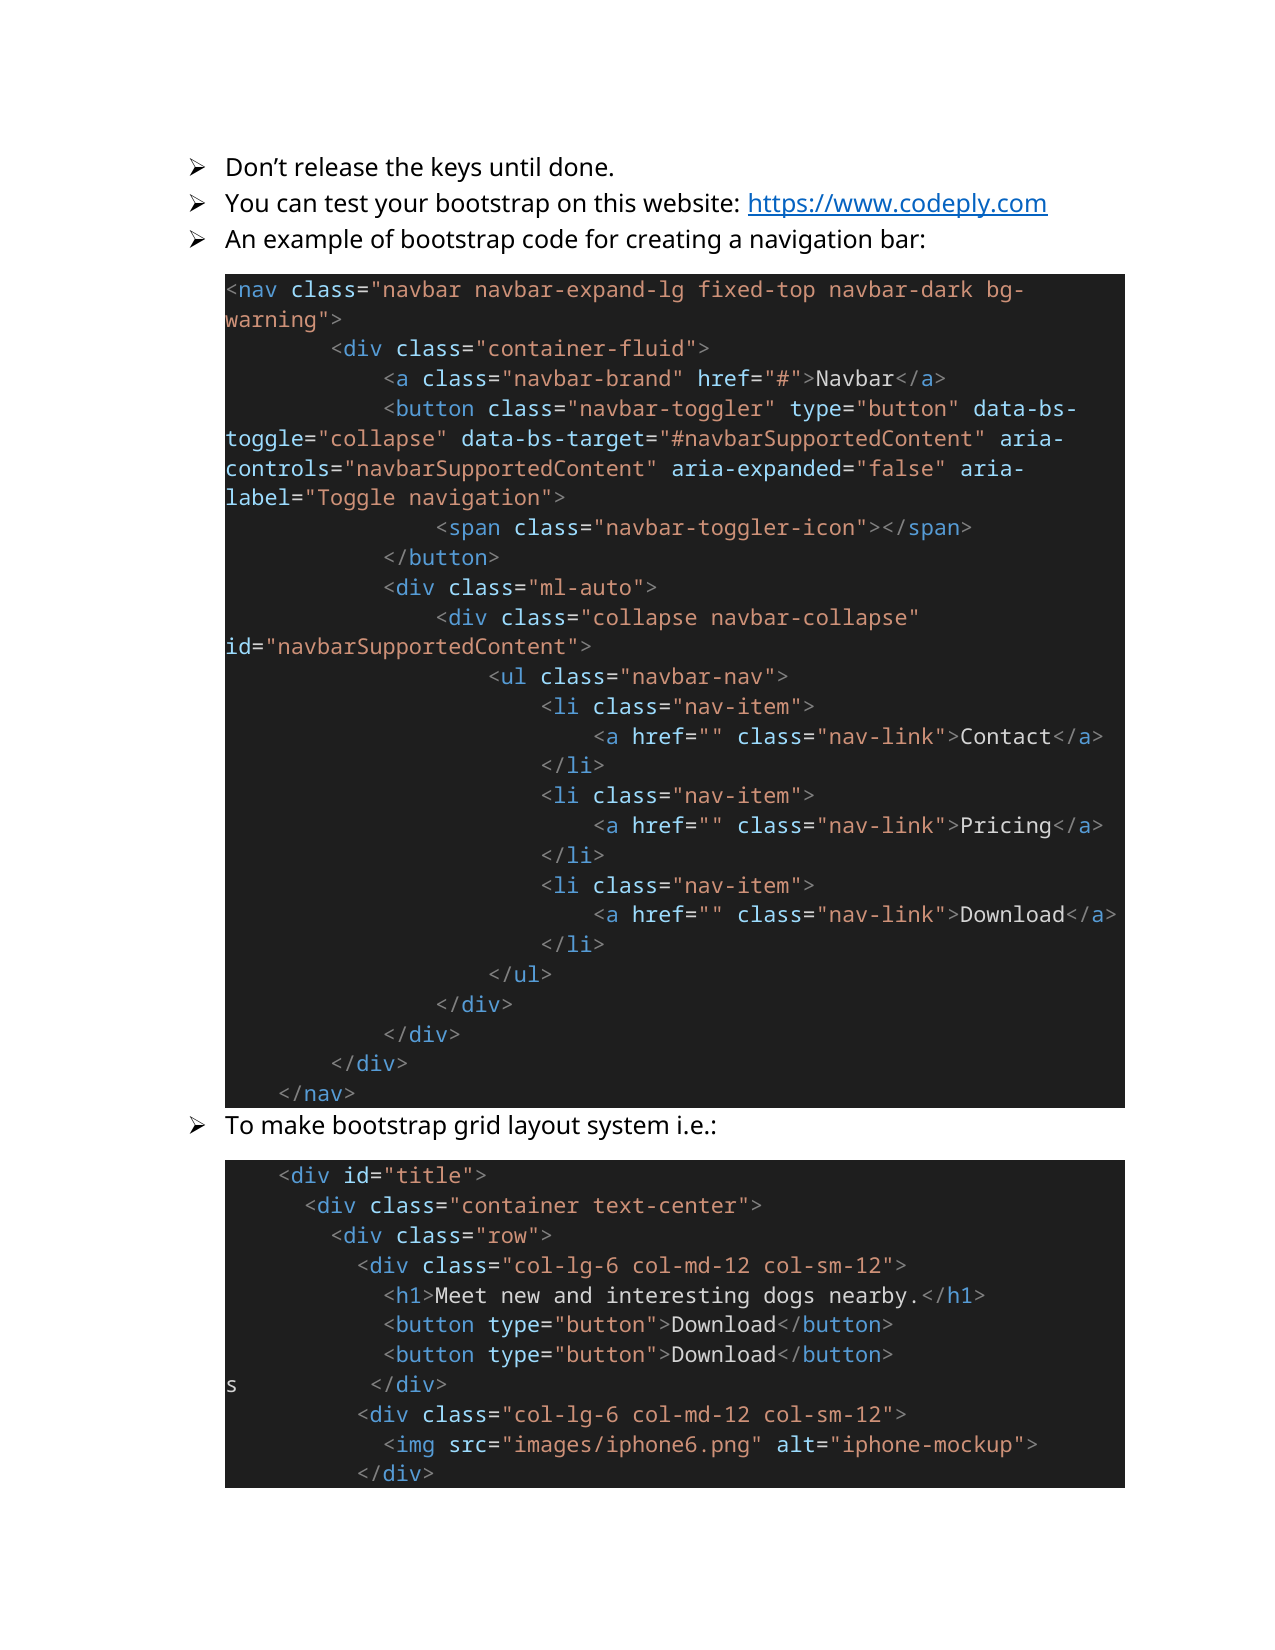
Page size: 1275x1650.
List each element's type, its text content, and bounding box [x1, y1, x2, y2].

text <button type="button">Download</button> [225, 1339, 1125, 1369]
text </nav> [225, 1078, 1125, 1108]
list An example of bootstrap code for creating a navigation bar: [187, 221, 1125, 256]
text <button type="button">Download</button> [225, 1309, 1125, 1339]
text s </div> [225, 1369, 1125, 1399]
text </div> [225, 989, 1125, 1019]
text <li class="nav-item"> [225, 780, 1125, 810]
text <a href="" class="nav-link">Download</a> [225, 899, 1125, 929]
text <a href="" class="nav-link">Pricing</a> [225, 810, 1125, 840]
list To make bootstrap grid layout system i.e.: [187, 1108, 1125, 1142]
text </ul> [225, 959, 1125, 989]
text <div id="title"> [225, 1160, 1125, 1190]
text <h1>Meet new and interesting dogs nearby.</h1> [225, 1279, 1125, 1309]
text </li> [225, 751, 1125, 780]
list You can test your bootstrap on this website: https://www.codeply.com [187, 186, 1125, 220]
text <div class="collapse navbar-collapse" id="navbarSupportedContent"> [225, 602, 1125, 661]
text <span class="navbar-toggler-icon"></span> [225, 512, 1125, 542]
text <img src="images/iphone6.png" alt="iphone-mockup"> [225, 1428, 1125, 1458]
text <div class="container text-center"> [225, 1190, 1125, 1220]
text </li> [225, 929, 1125, 959]
text <div class="ml-auto"> [225, 572, 1125, 602]
text </div> [225, 1048, 1125, 1078]
text </button> [225, 542, 1125, 572]
text </li> [225, 840, 1125, 870]
text <a class="navbar-brand" href="#">Navbar</a> [225, 363, 1125, 393]
text <nav class="navbar navbar-expand-lg fixed-top navbar-dark bg-warning"> [225, 274, 1125, 333]
text </div> [225, 1458, 1125, 1488]
text <div class="row"> [225, 1220, 1125, 1250]
text <a href="" class="nav-link">Contact</a> [225, 721, 1125, 751]
list Don’t release the keys until done. [187, 150, 1125, 184]
text </div> [225, 1019, 1125, 1048]
text <li class="nav-item"> [225, 691, 1125, 721]
text <div class="col-lg-6 col-md-12 col-sm-12"> [225, 1399, 1125, 1428]
text <div class="col-lg-6 col-md-12 col-sm-12"> [225, 1250, 1125, 1279]
text <div class="container-fluid"> [225, 333, 1125, 363]
text <button class="navbar-toggler" type="button" data-bs-toggle="collapse" data-bs-target="#navbarSupportedContent" aria-controls="navbarSupportedContent" aria-expanded="false" aria-label="Toggle navigation"> [225, 393, 1125, 512]
text <ul class="navbar-nav"> [225, 661, 1125, 691]
text <li class="nav-item"> [225, 870, 1125, 899]
